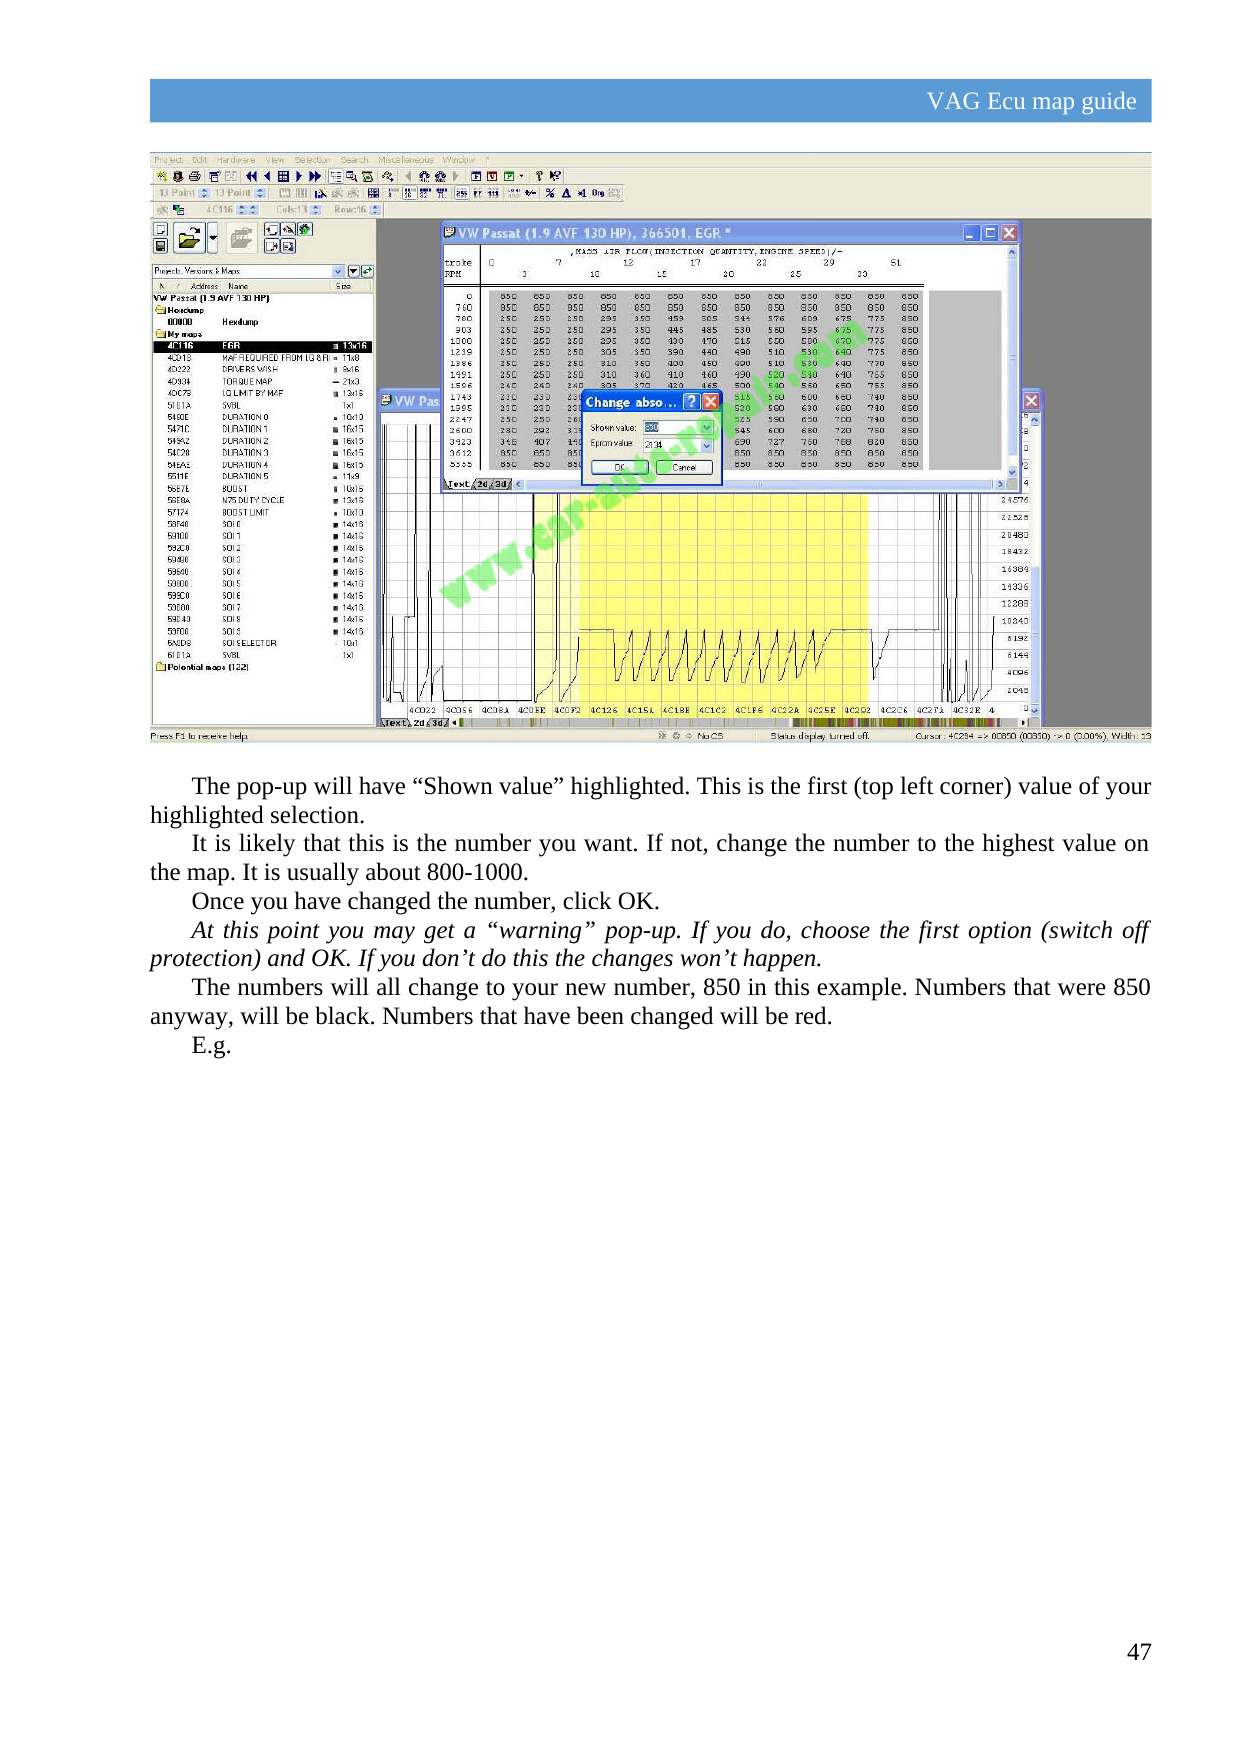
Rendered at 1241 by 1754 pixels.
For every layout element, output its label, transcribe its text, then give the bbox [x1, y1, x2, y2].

text Once you have changed the number, click OK. [150, 886, 1152, 915]
text It is likely that this is the number you want. If not, change the number to the highest value on the map. It is usually about 800-1000. [150, 828, 1152, 886]
text The numbers will all change to your new number, 850 in this example. Numbers that were 850 anyway, will be black. Numbers that have been changed will be red. [150, 972, 1152, 1030]
text The pop-up will have “Shown value” highlighted. This is the first (top left corner) value of your highlighted selection. [150, 771, 1152, 828]
text E.g. [150, 1030, 1152, 1058]
picture [150, 152, 1152, 743]
text At this point you may get a “warning” pop-up. If you do, choose the first option (switch off protection) and OK. If you don’t do this the changes won’t happen. [150, 915, 1152, 972]
